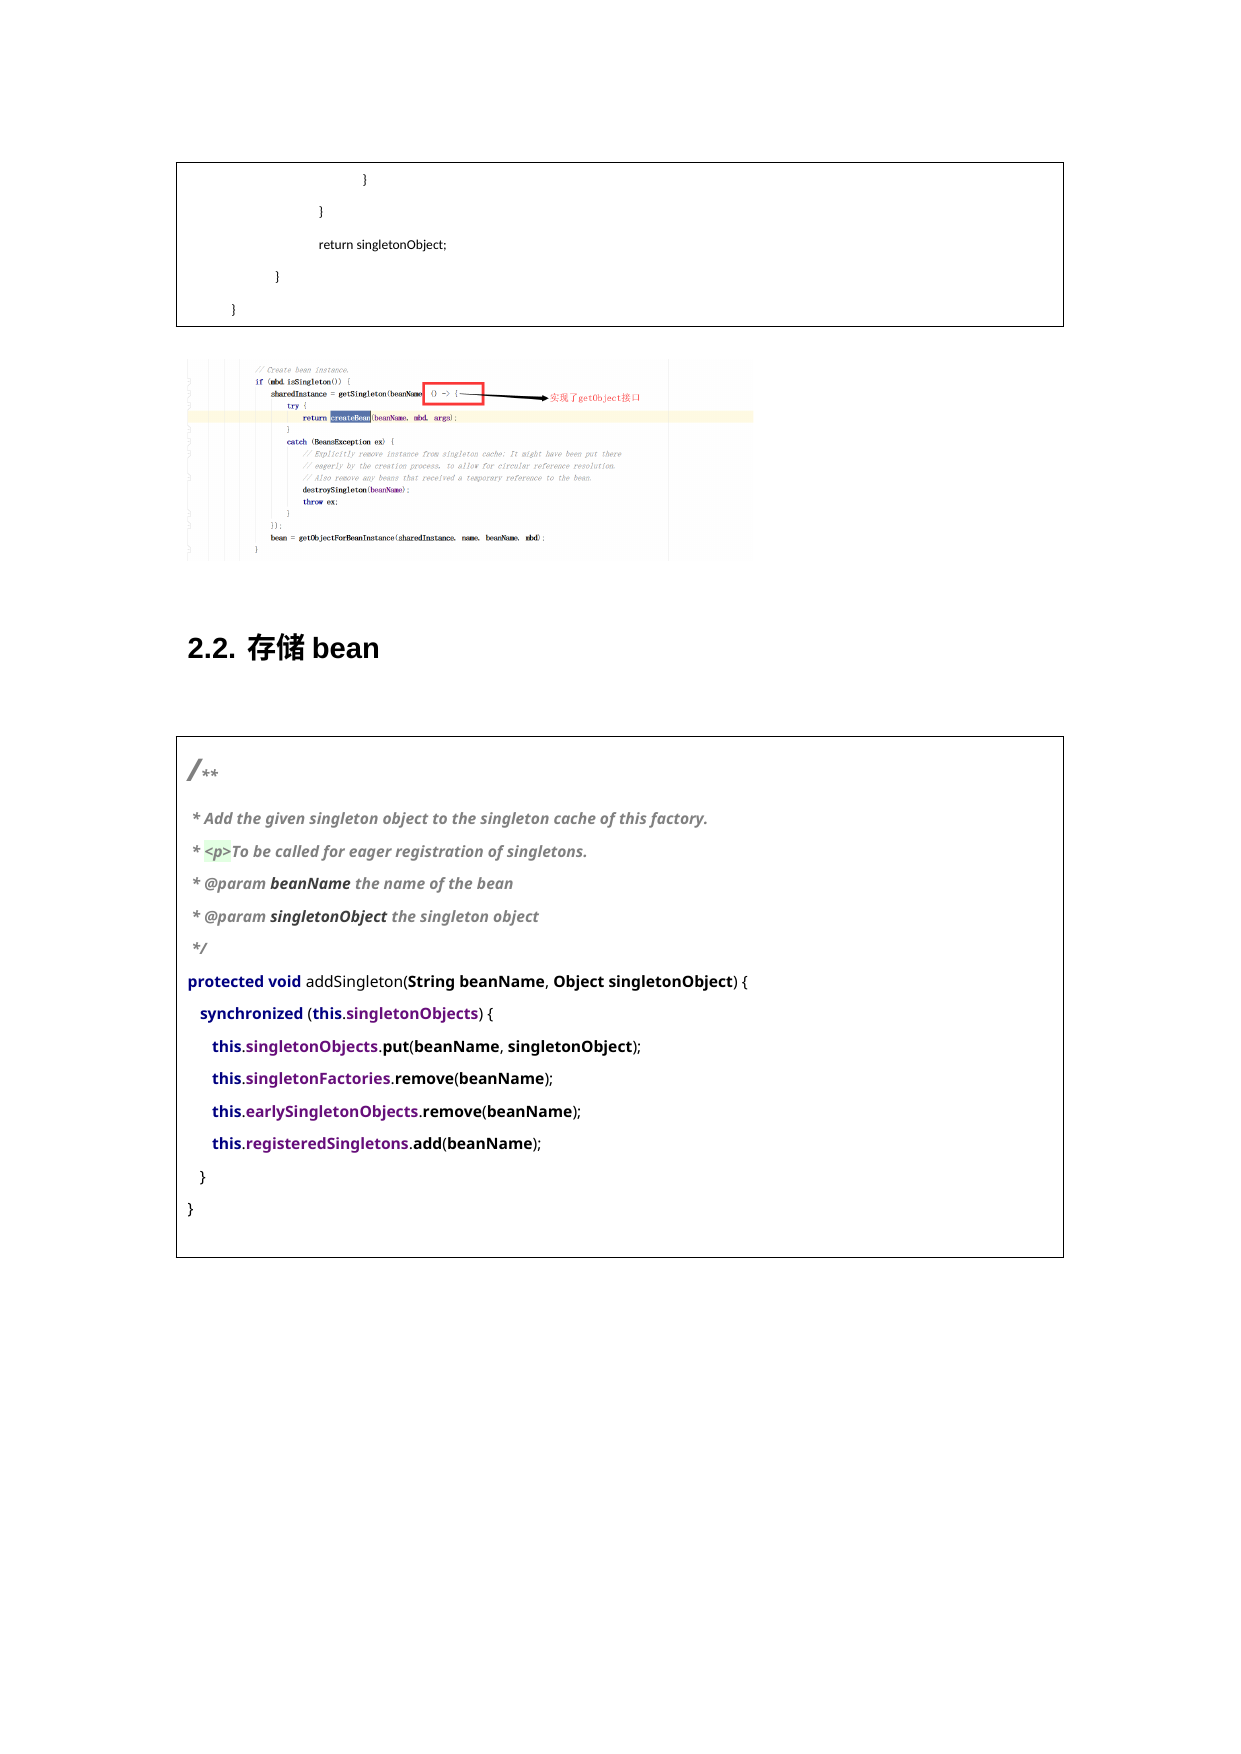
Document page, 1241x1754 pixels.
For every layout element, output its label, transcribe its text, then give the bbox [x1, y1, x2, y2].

subtitle 存储bean [187, 614, 1053, 679]
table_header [177, 163, 1063, 326]
table_header /** * Add the given singleton object to the singleton cache of this factory. * <p>To be called for eager registration of singletons. * @param beanName the name of the bean * @param singletonObject the singleton object */ protected void addSingleton(String beanName, Object singletonObject) { synchronized (this.singletonObjects) { this.singletonObjects.put(beanName, singletonObject); this.singletonFactories.remove(beanName); this.earlySingletonObjects.remove(beanName); this.registeredSingletons.add(beanName); } } [177, 737, 1063, 1257]
picture [187, 359, 754, 561]
